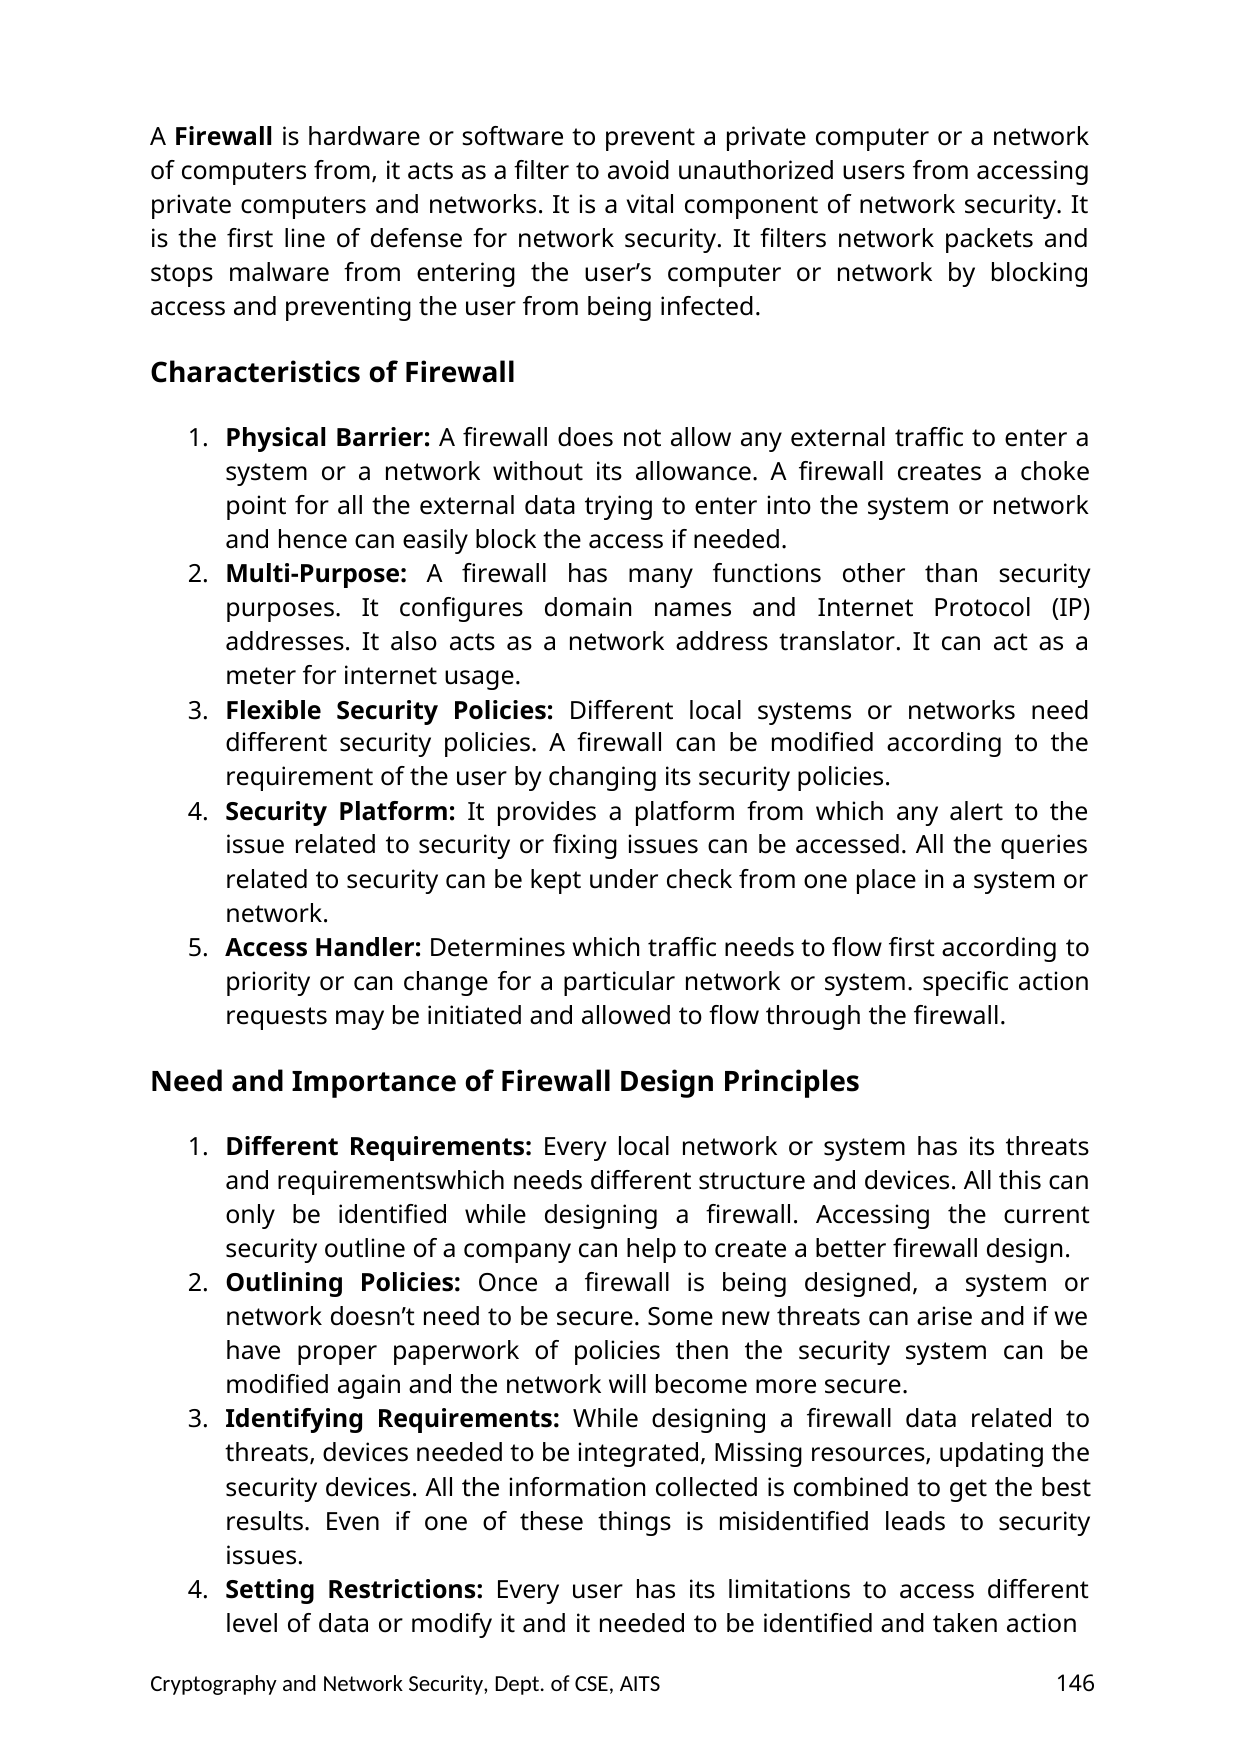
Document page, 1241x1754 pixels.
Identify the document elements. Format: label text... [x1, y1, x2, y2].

list Setting Restrictions: Every user has its limitations to access different level of data or modify it and it needed to be identified and taken action [188, 1571, 1090, 1639]
text A Firewall is hardware or software to prevent a private computer or a network of computers from, it acts as a filter to avoid unauthorized users from accessing private computers and networks. It is a vital component of network security. It is the first line of defense for network security. It filters network packets and stops malware from entering the user’s computer or network by blocking access and preventing the user from being infected. [150, 118, 1090, 323]
list Physical Barrier: A firewall does not allow any external traffic to enter a system or a network without its allowance. A firewall creates a choke point for all the external data trying to enter into the system or network and hence can easily block the access if needed. [188, 419, 1090, 555]
list Outlining Policies: Once a firewall is being designed, a system or network doesn’t need to be secure. Some new threats can arise and if we have proper paperwork of policies then the security system can be modified again and the network will become more secure. [188, 1265, 1090, 1401]
list Different Requirements: Every local network or system has its threats and requirementswhich needs different structure and devices. All this can only be identified while designing a firewall. Accessing the current security outline of a company can help to create a better firewall design. [188, 1128, 1090, 1265]
subtitle Need and Importance of Firewall Design Principles [150, 1061, 1213, 1100]
list Identifying Requirements: While designing a firewall data related to threats, devices needed to be integrated, Missing resources, updating the security devices. All the information collected is combined to get the best results. Even if one of these things is misidentified leads to security issues. [188, 1401, 1091, 1571]
list Access Handler: Determines which traffic needs to flow first according to priority or can change for a particular network or system. specific action requests may be initiated and allowed to flow through the firewall. [188, 929, 1090, 1032]
list Flexible Security Policies: Different local systems or networks need different security policies. A firewall can be modified according to the requirement of the user by changing its security policies. [188, 692, 1090, 793]
subtitle Characteristics of Firewall [150, 352, 1213, 390]
list Multi-Purpose: A firewall has many functions other than security purposes. It configures domain names and Internet Protocol (IP) addresses. It also acts as a network address translator. It can act as a meter for internet usage. [188, 556, 1090, 692]
list Security Platform: It provides a platform from which any alert to the issue related to security or fixing issues can be accessed. All the queries related to security can be kept under check from one place in a system or network. [188, 793, 1090, 929]
